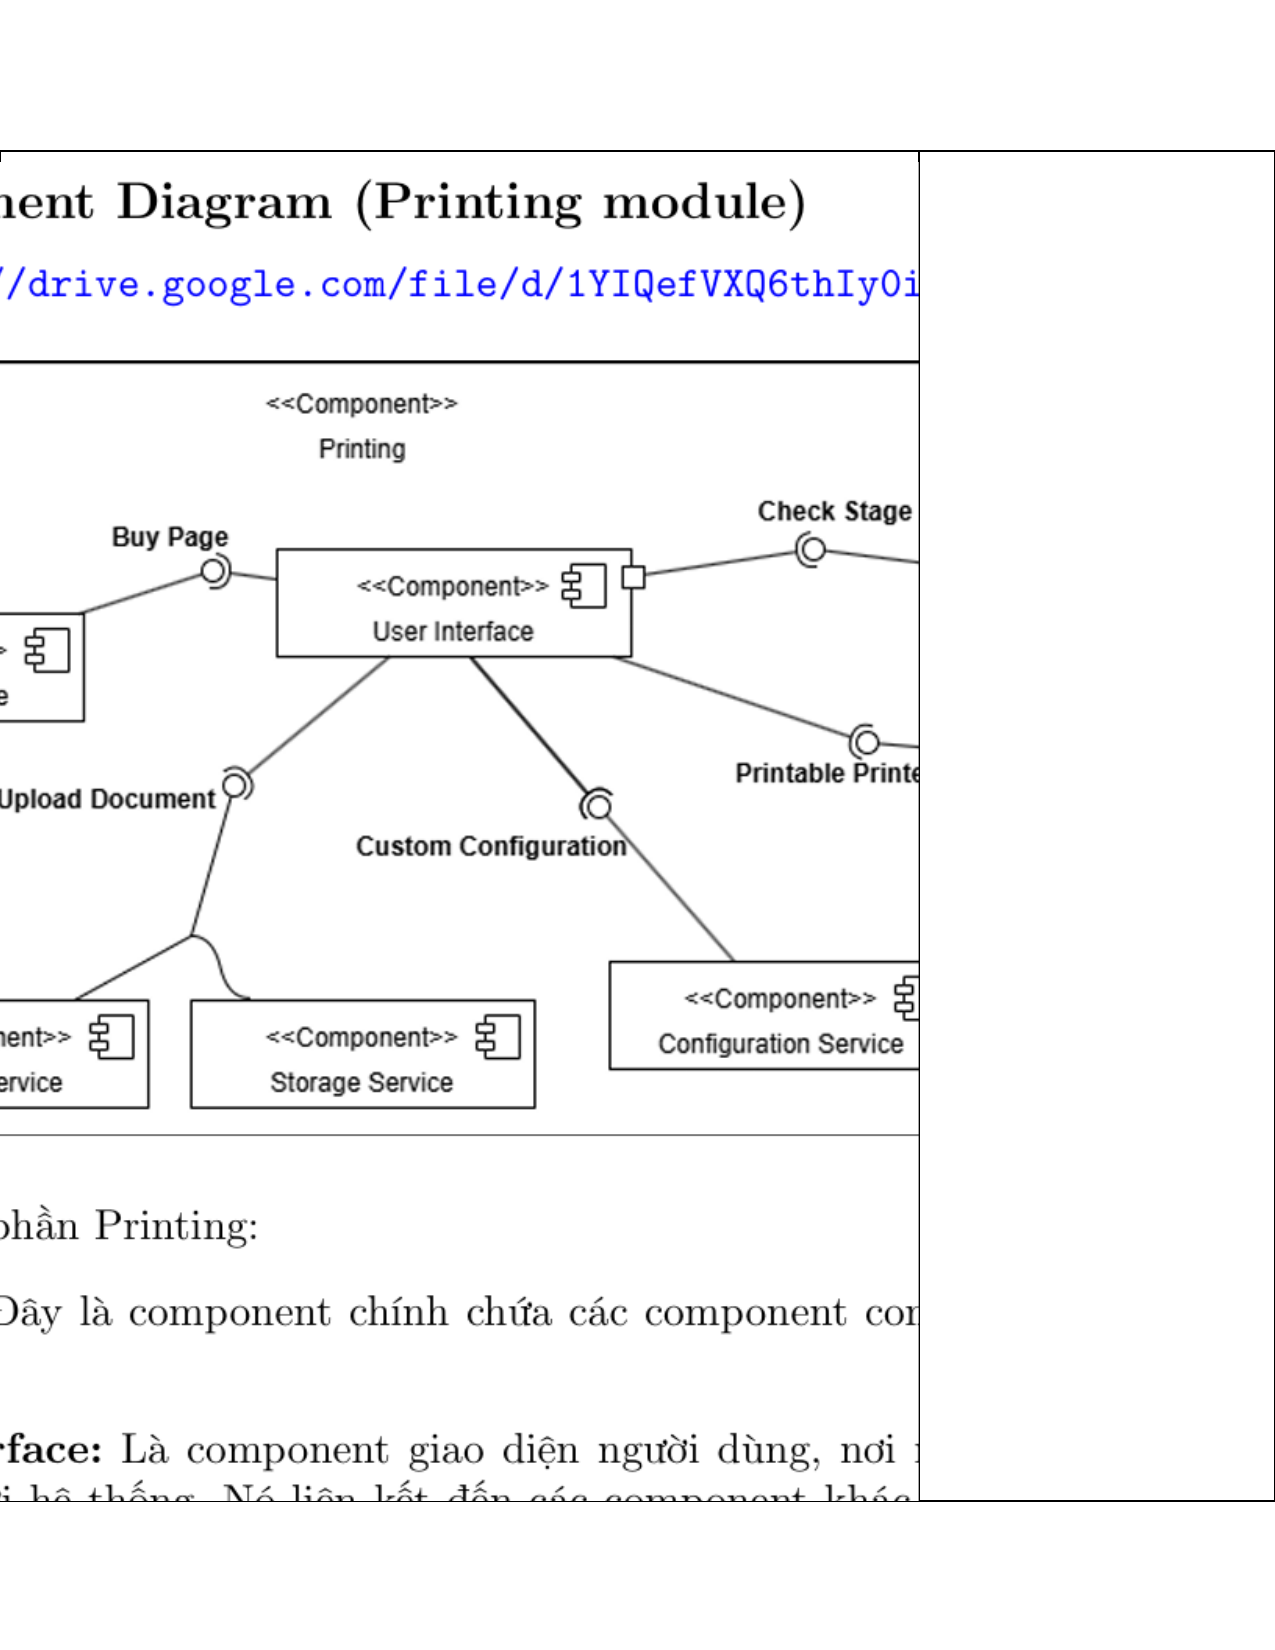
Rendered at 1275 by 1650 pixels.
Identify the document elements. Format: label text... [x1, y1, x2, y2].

table_cell [920, 152, 1274, 1500]
picture [0, 162, 919, 1501]
